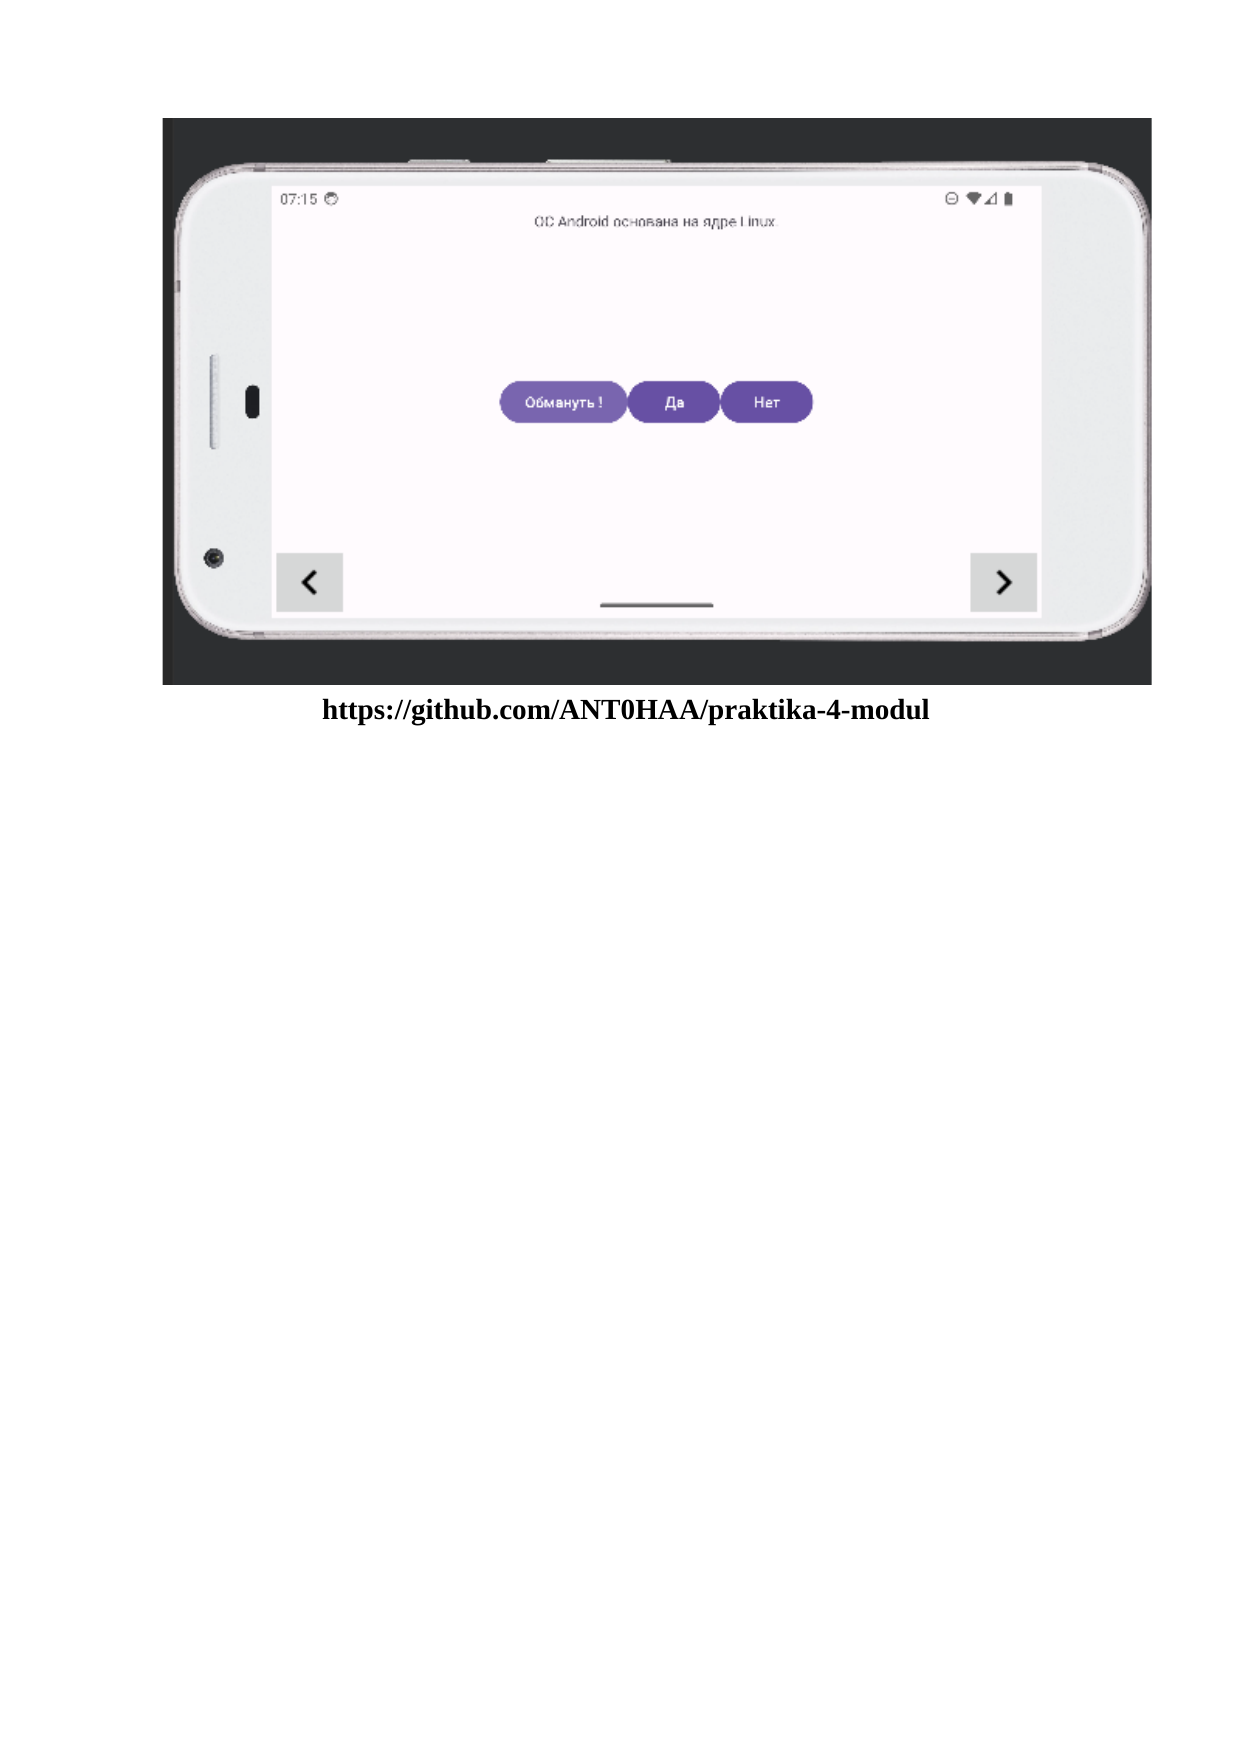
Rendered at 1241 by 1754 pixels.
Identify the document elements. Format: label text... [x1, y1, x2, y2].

picture [162, 118, 1152, 685]
subtitle https://github.com/ANT0HAA/praktika-4-modul [322, 692, 1152, 726]
